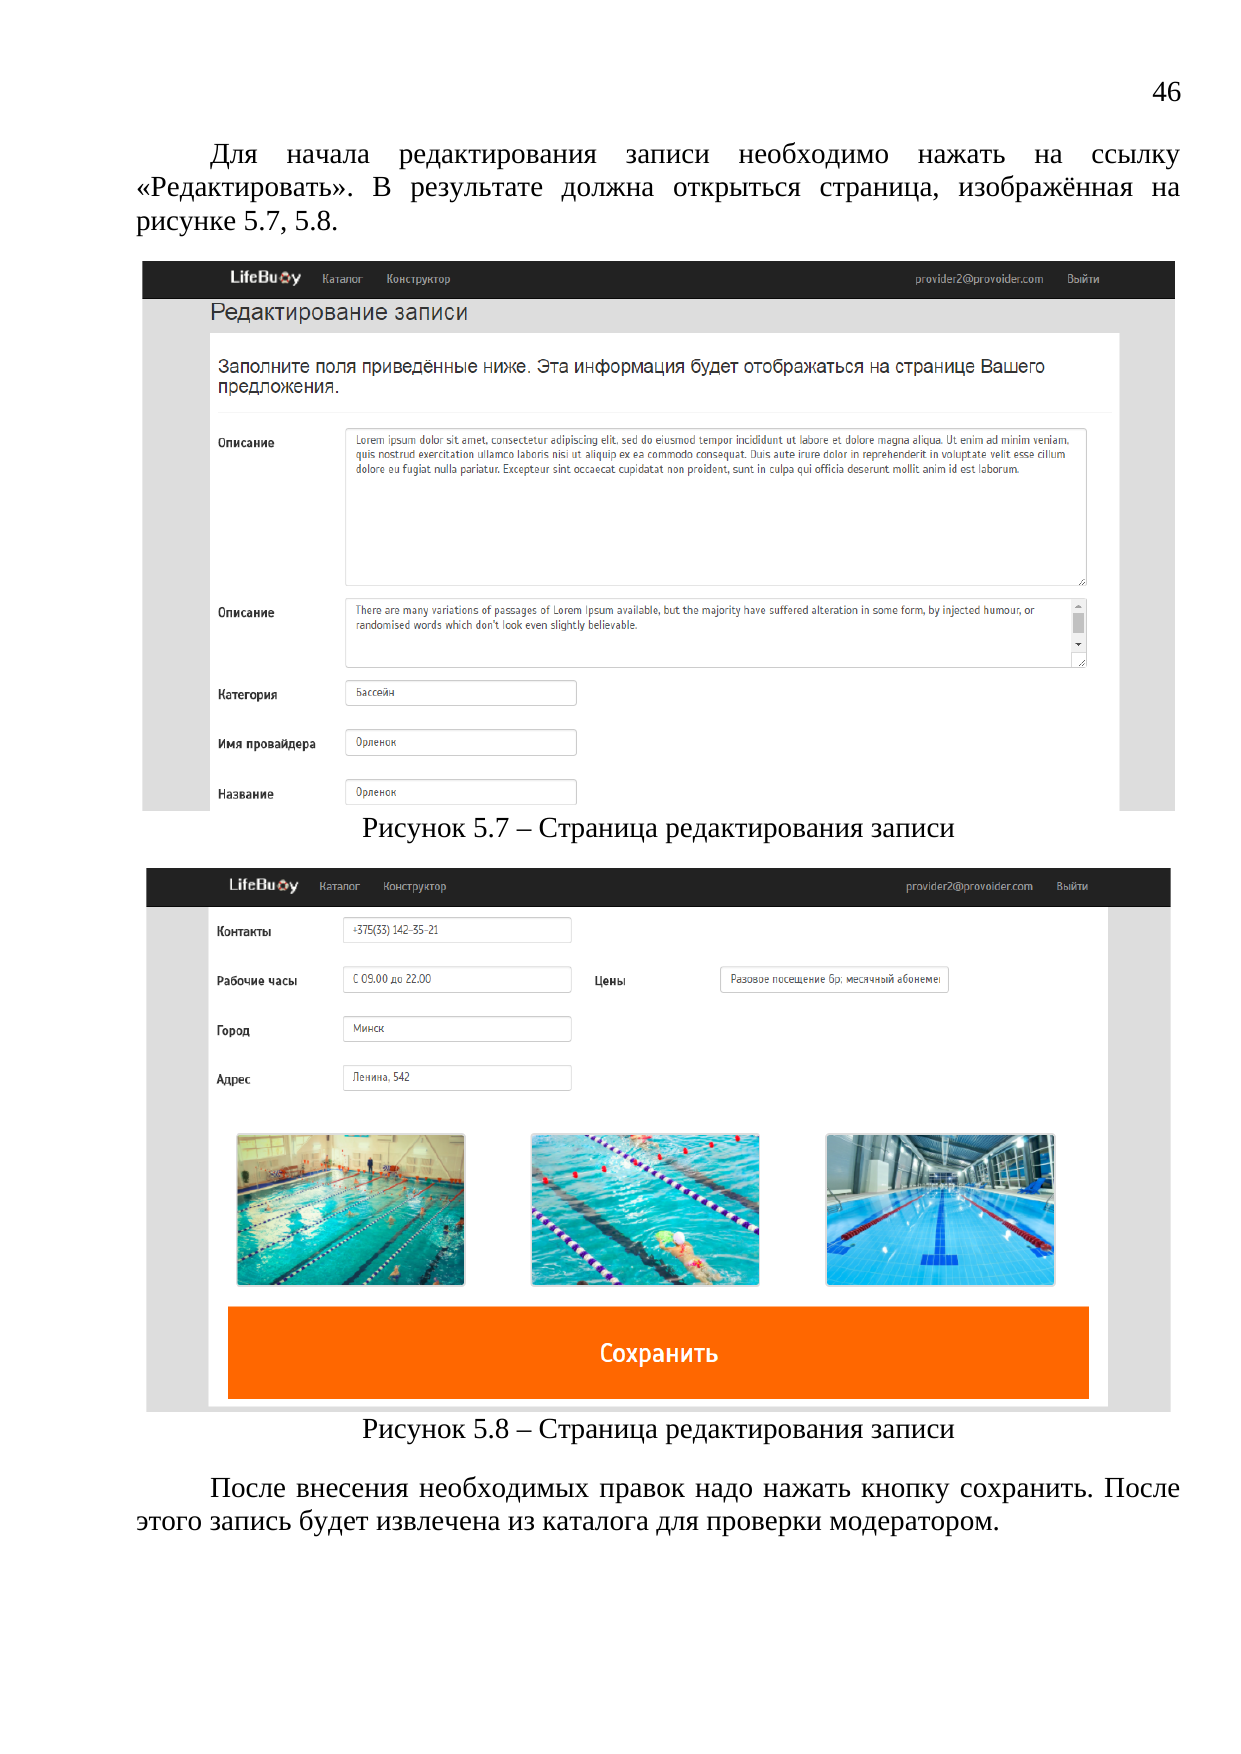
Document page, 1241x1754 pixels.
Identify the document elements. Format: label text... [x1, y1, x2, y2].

picture [146, 868, 1171, 1412]
picture [142, 261, 1175, 811]
text Рисунок 5.7 – Страница редактирования записи [136, 810, 1181, 844]
text Рисунок 5.8 – Страница редактирования записи [136, 1411, 1181, 1445]
text Для начала редактирования записи необходимо нажать на ссылку «Редактировать». В результате должна открыться страница, изображённая на рисунке 5.7, 5.8. [136, 136, 1181, 236]
text После внесения необходимых правок надо нажать кнопку сохранить. После этого запись будет извлечена из каталога для проверки модератором. [136, 1470, 1181, 1537]
